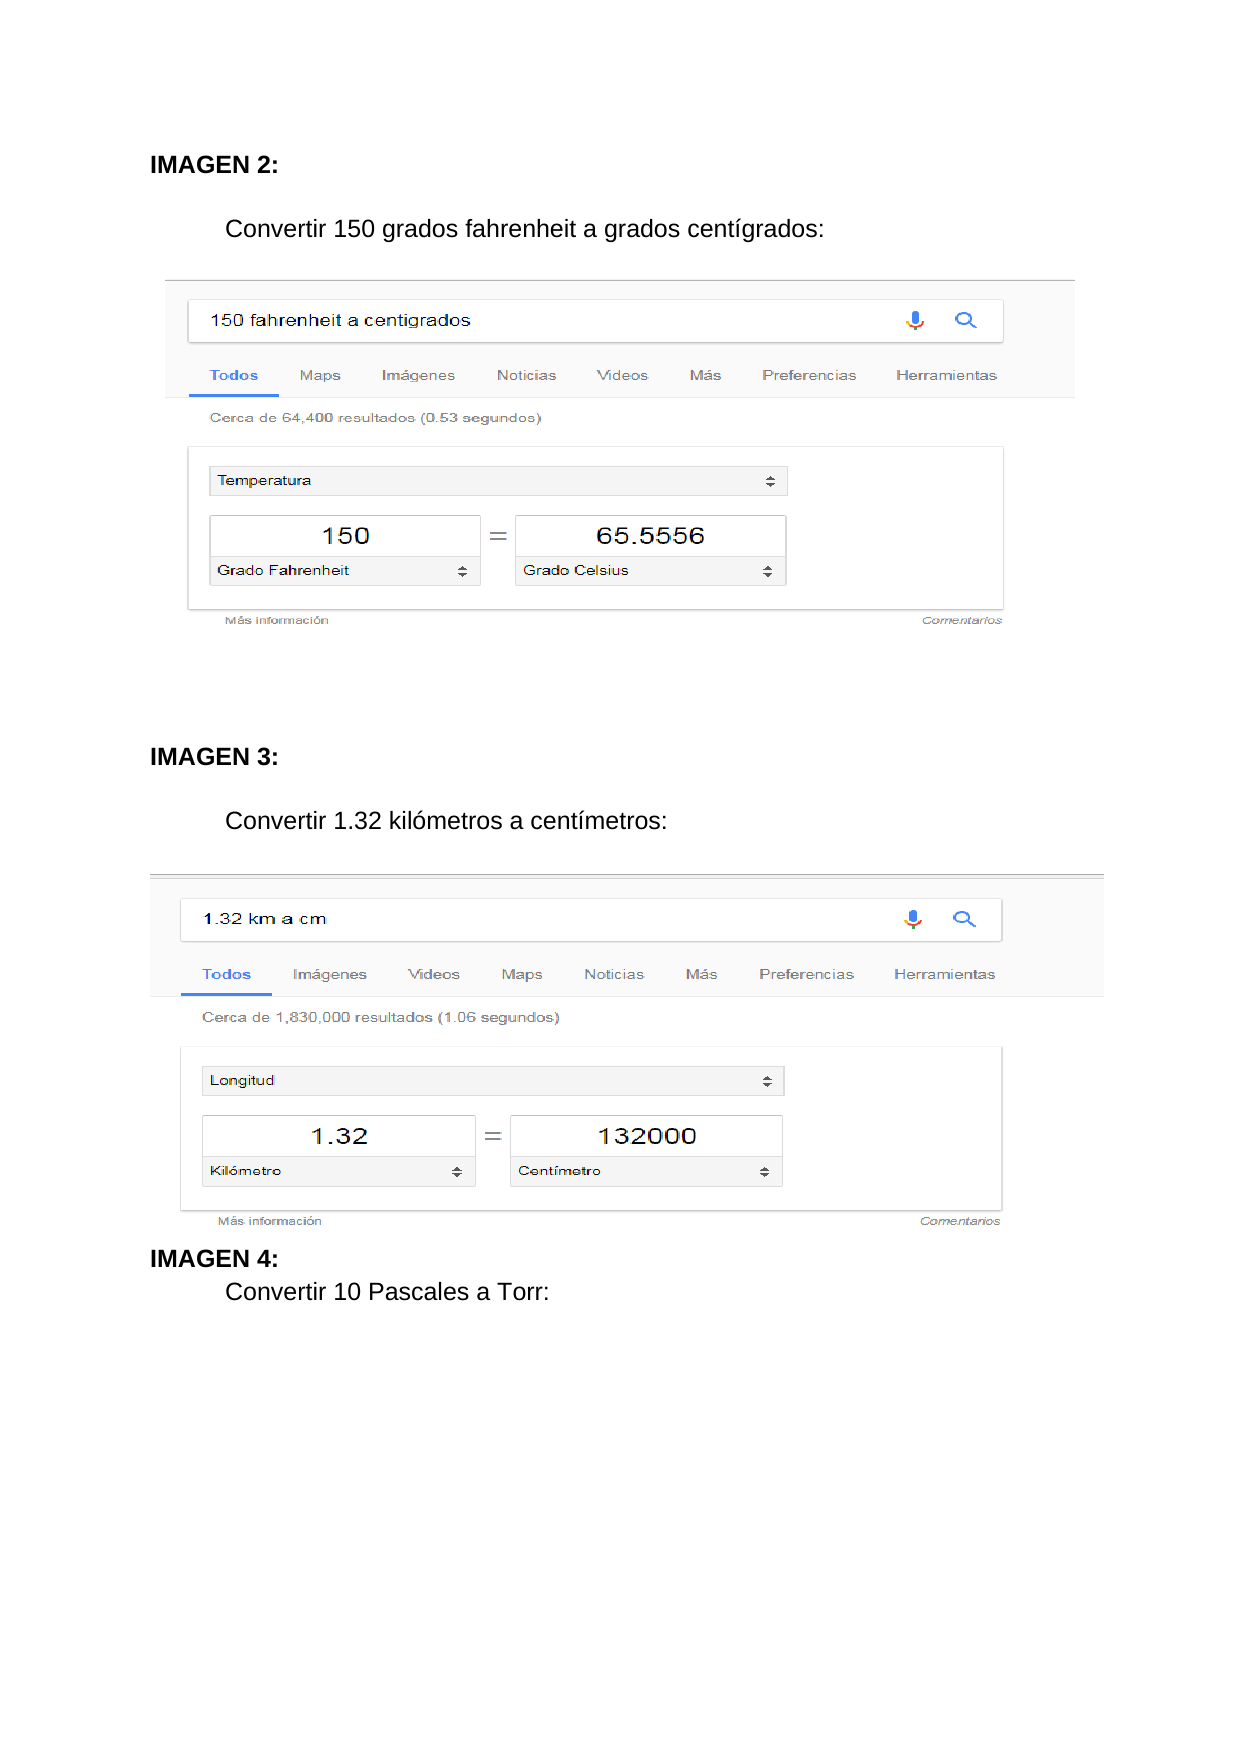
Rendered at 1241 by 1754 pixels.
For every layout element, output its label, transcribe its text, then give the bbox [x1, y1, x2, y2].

text IMAGEN 3: [150, 742, 1090, 771]
text IMAGEN 2: [150, 150, 1090, 179]
text Convertir 1.32 kilómetros a centímetros: [150, 806, 1090, 834]
text IMAGEN 4: [150, 1244, 1090, 1273]
text Convertir 10 Pascales a Torr: [150, 1277, 1090, 1306]
picture [165, 279, 1075, 639]
picture [150, 871, 1104, 1241]
text Convertir 150 grados fahrenheit a grados centígrados: [150, 214, 1090, 242]
